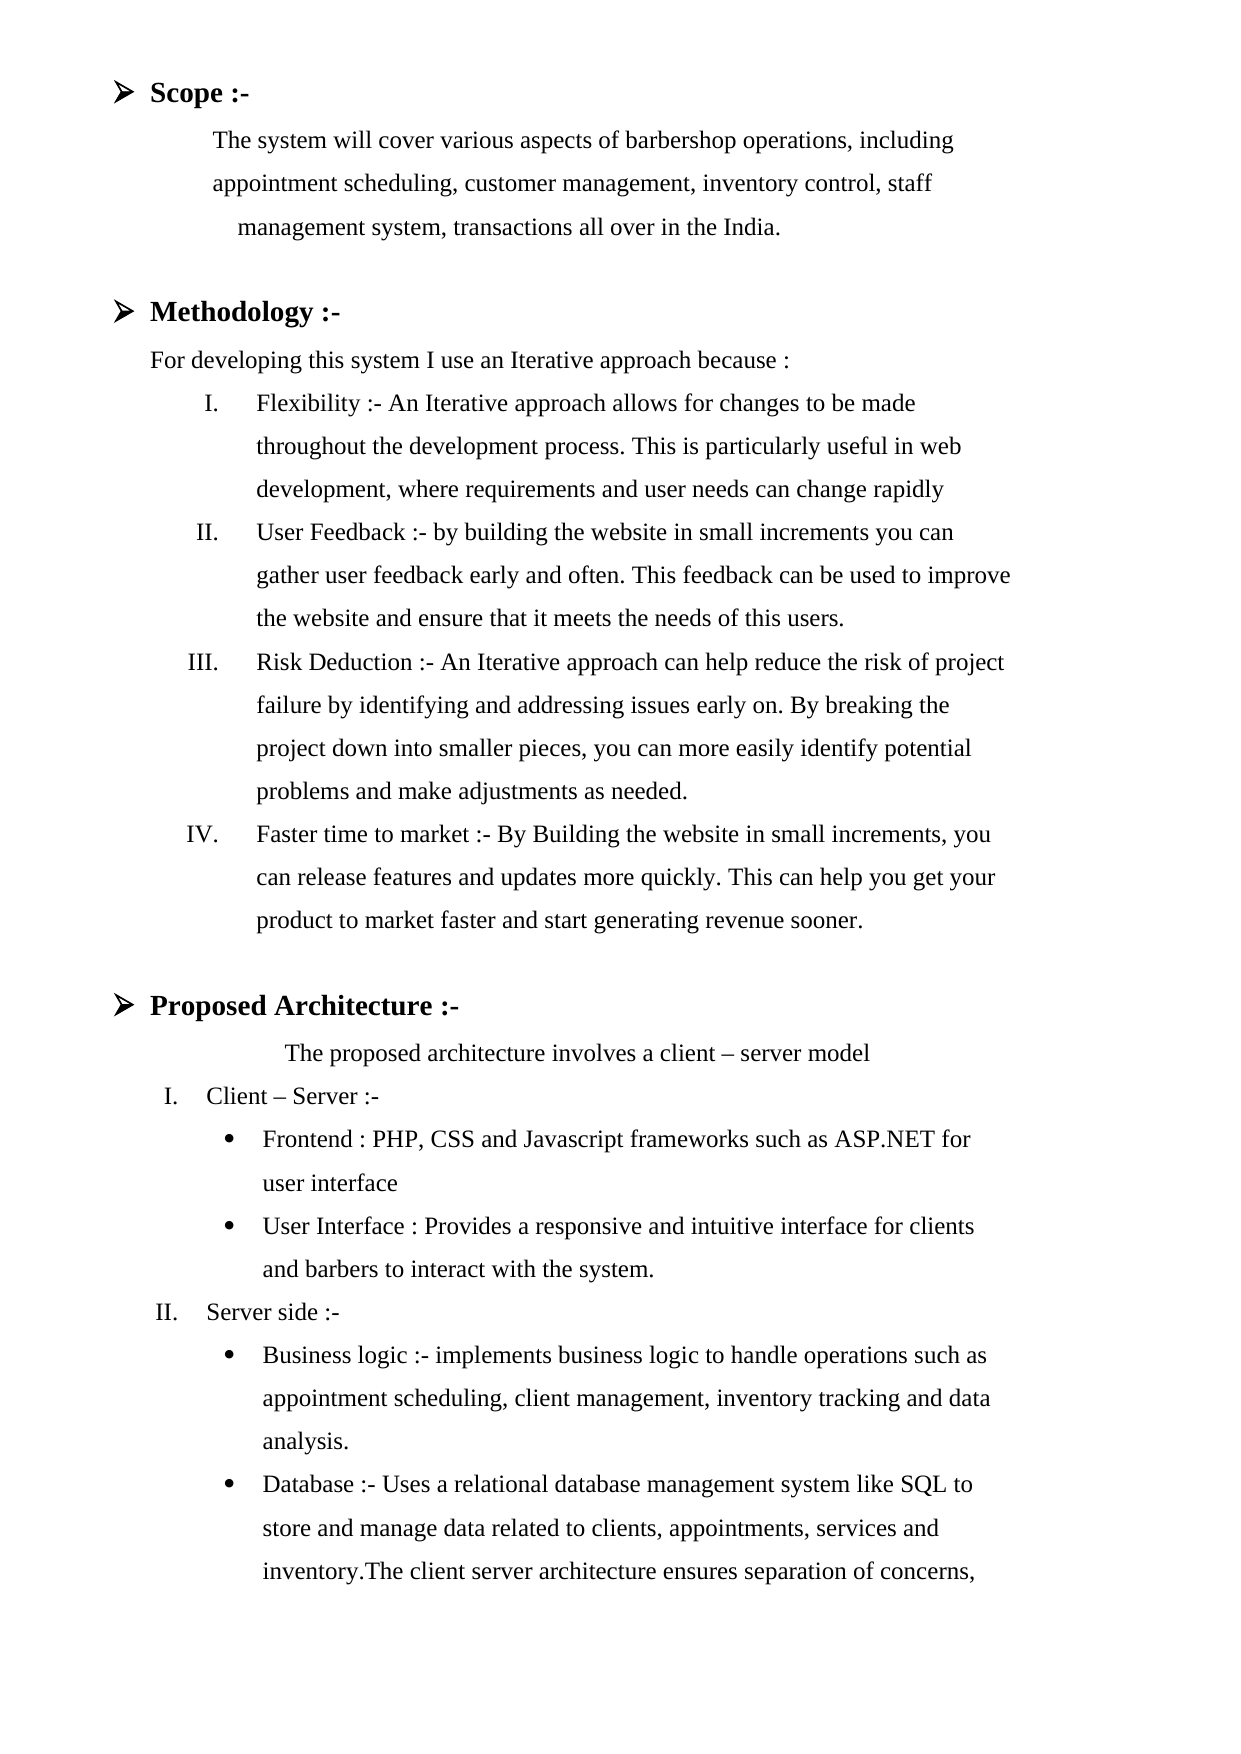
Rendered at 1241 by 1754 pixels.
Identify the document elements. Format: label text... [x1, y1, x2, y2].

list Flexibility :- An Iterative approach allows for changes to be made throughout the development process. This is particularly useful in web development, where requirements and user needs can change rapidly [219, 388, 1015, 503]
list User Interface : Provides a responsive and intuitive interface for clients and barbers to interact with the system. [225, 1211, 1015, 1283]
text management system, transactions all over in the India. [187, 212, 1015, 240]
list Risk Deduction :- An Iterative approach can help reduce the risk of project failure by identifying and addressing issues early on. By breaking the project down into smaller pieces, you can more easily identify potential problems and make adjustments as needed. [219, 647, 1015, 805]
list For developing this system I use an Iterative approach because : [150, 345, 1015, 373]
list Methodology :- [112, 294, 1015, 328]
list Server side :- [178, 1297, 1015, 1326]
list Faster time to market :- By Building the website in small increments, you can release features and updates more quickly. This can help you get your product to market faster and start generating revenue sooner. [219, 819, 1015, 934]
list Scope :- [112, 75, 1015, 109]
list Business logic :- implements business logic to handle operations such as appointment scheduling, client management, inventory tracking and data analysis. [225, 1340, 1015, 1455]
text The proposed architecture involves a client – server model [178, 1038, 1015, 1067]
text appointment scheduling, customer management, inventory control, staff [187, 168, 1015, 197]
list Proposed Architecture :- [112, 988, 1015, 1022]
list Client – Server :- [178, 1081, 1015, 1110]
list Frontend : PHP, CSS and Javascript frameworks such as ASP.NET for user interface [225, 1124, 1015, 1196]
list User Feedback :- by building the website in small increments you can gather user feedback early and often. This feedback can be used to improve the website and ensure that it meets the needs of this users. [219, 517, 1015, 632]
text The system will cover various aspects of barbershop operations, including [187, 125, 1015, 154]
